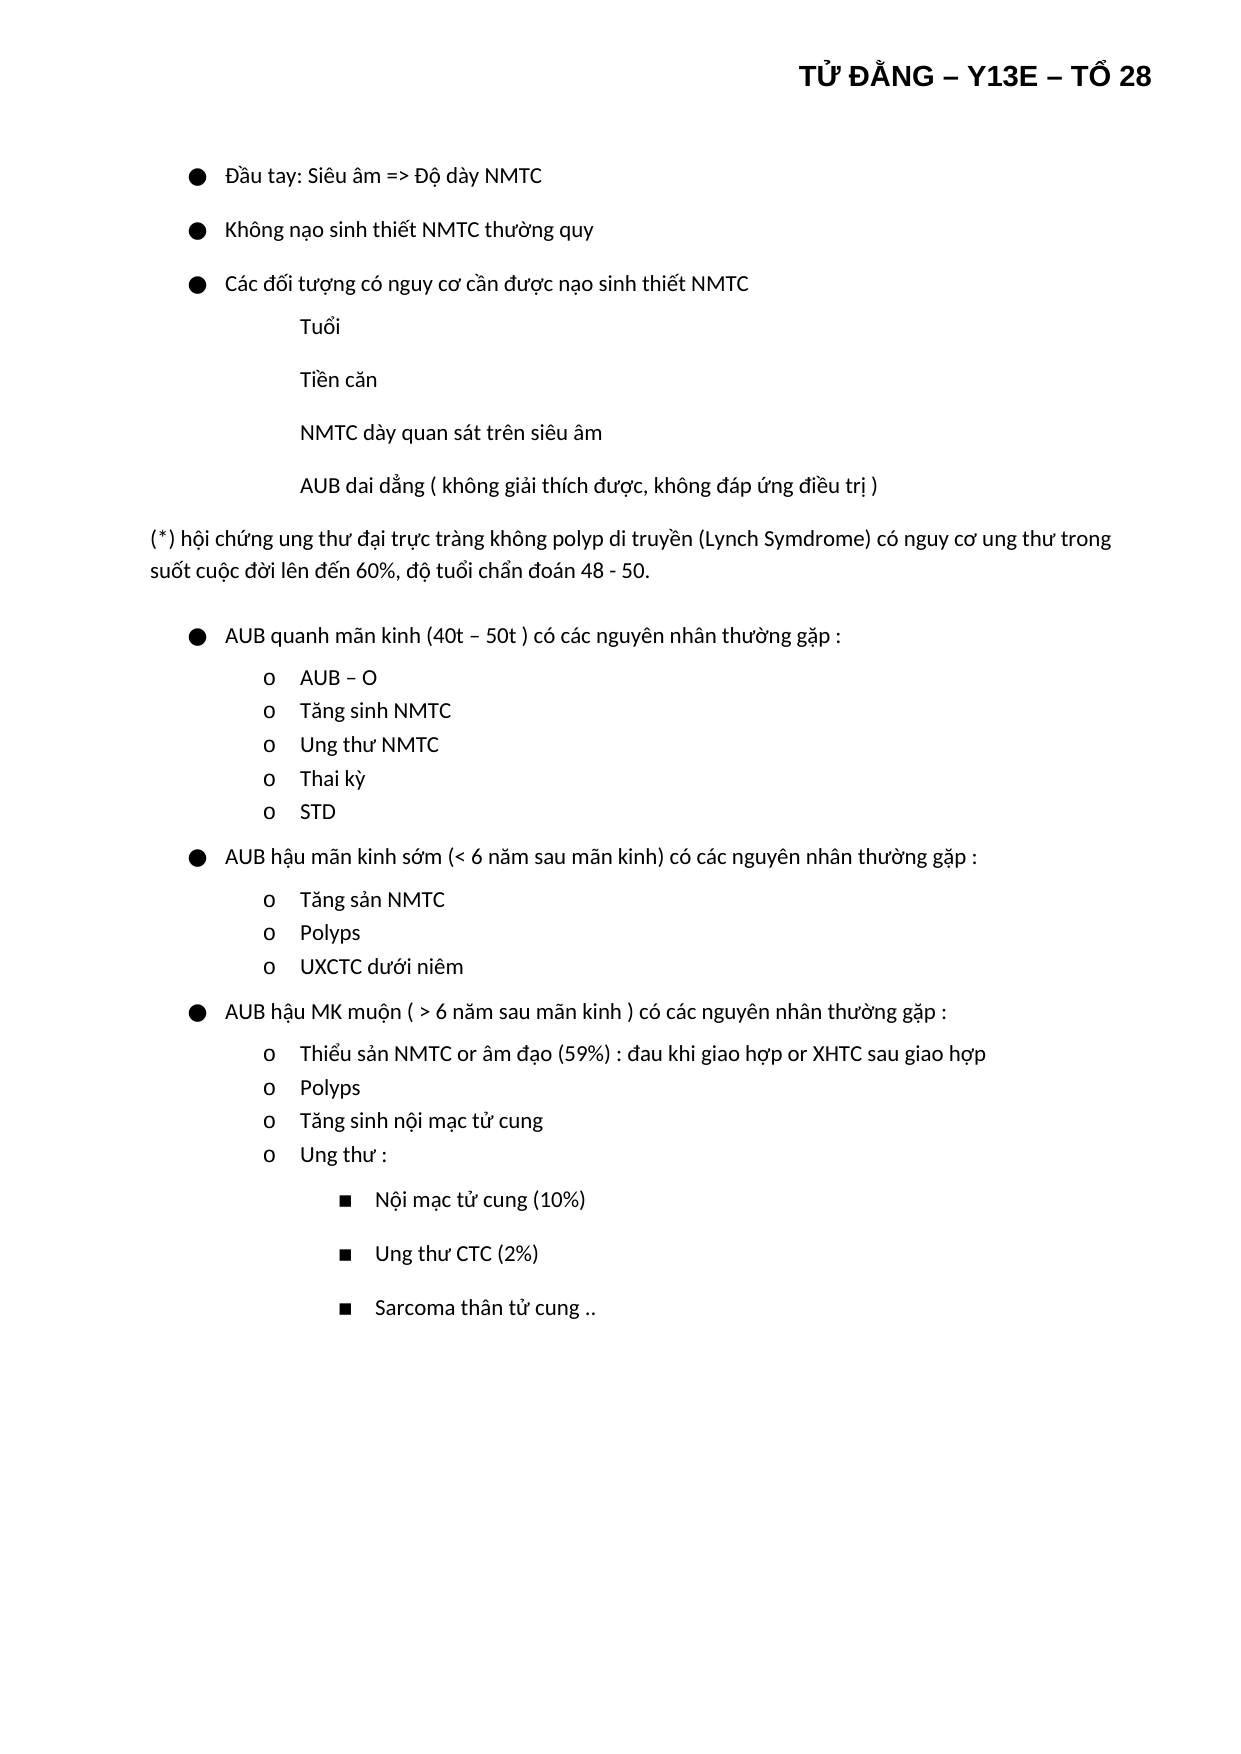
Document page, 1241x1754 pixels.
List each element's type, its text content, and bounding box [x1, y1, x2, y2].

list AUB – O [262, 663, 1152, 692]
list STD [262, 797, 1152, 826]
list Polyps [262, 918, 1152, 947]
list AUB quanh mãn kinh (40t – 50t ) có các nguyên nhân thường gặp : [187, 609, 1152, 656]
list Thai kỳ [262, 764, 1152, 793]
list Thiểu sản NMTC or âm đạo (59%) : đau khi giao hợp or XHTC sau giao hợp [262, 1039, 1152, 1068]
text NMTC dày quan sát trên siêu âm [150, 418, 1152, 446]
list UXCTC dưới niêm [262, 952, 1152, 981]
list AUB hậu MK muộn ( > 6 năm sau mãn kinh ) có các nguyên nhân thường gặp : [187, 985, 1152, 1032]
list Ung thư NMTC [262, 730, 1152, 759]
text (*) hội chứng ung thư đại trực tràng không polyp di truyền (Lynch Symdrome) có nguy cơ ung thư trong suốt cuộc đời lên đến 60%, độ tuổi chẩn đoán 48 - 50. [150, 524, 1152, 584]
list AUB hậu mãn kinh sớm (< 6 năm sau mãn kinh) có các nguyên nhân thường gặp : [187, 831, 1152, 878]
list Polyps [262, 1073, 1152, 1102]
text AUB dai dẳng ( không giải thích được, không đáp ứng điều trị ) [150, 471, 1152, 499]
list Tăng sinh nội mạc tử cung [262, 1106, 1152, 1136]
list Đầu tay: Siêu âm => Độ dày NMTC [187, 150, 1152, 197]
list Ung thư CTC (2%) [337, 1227, 1152, 1274]
text Tiền căn [150, 365, 1152, 393]
list Ung thư : [262, 1140, 1152, 1169]
text Tuổi [150, 312, 1152, 340]
list Tăng sản NMTC [262, 885, 1152, 914]
list Tăng sinh NMTC [262, 697, 1152, 726]
list Các đối tượng có nguy cơ cần được nạo sinh thiết NMTC [187, 258, 1152, 305]
list Không nạo sinh thiết NMTC thường quy [187, 204, 1152, 251]
list Sarcoma thân tử cung .. [337, 1281, 1152, 1328]
list Nội mạc tử cung (10%) [337, 1173, 1152, 1221]
